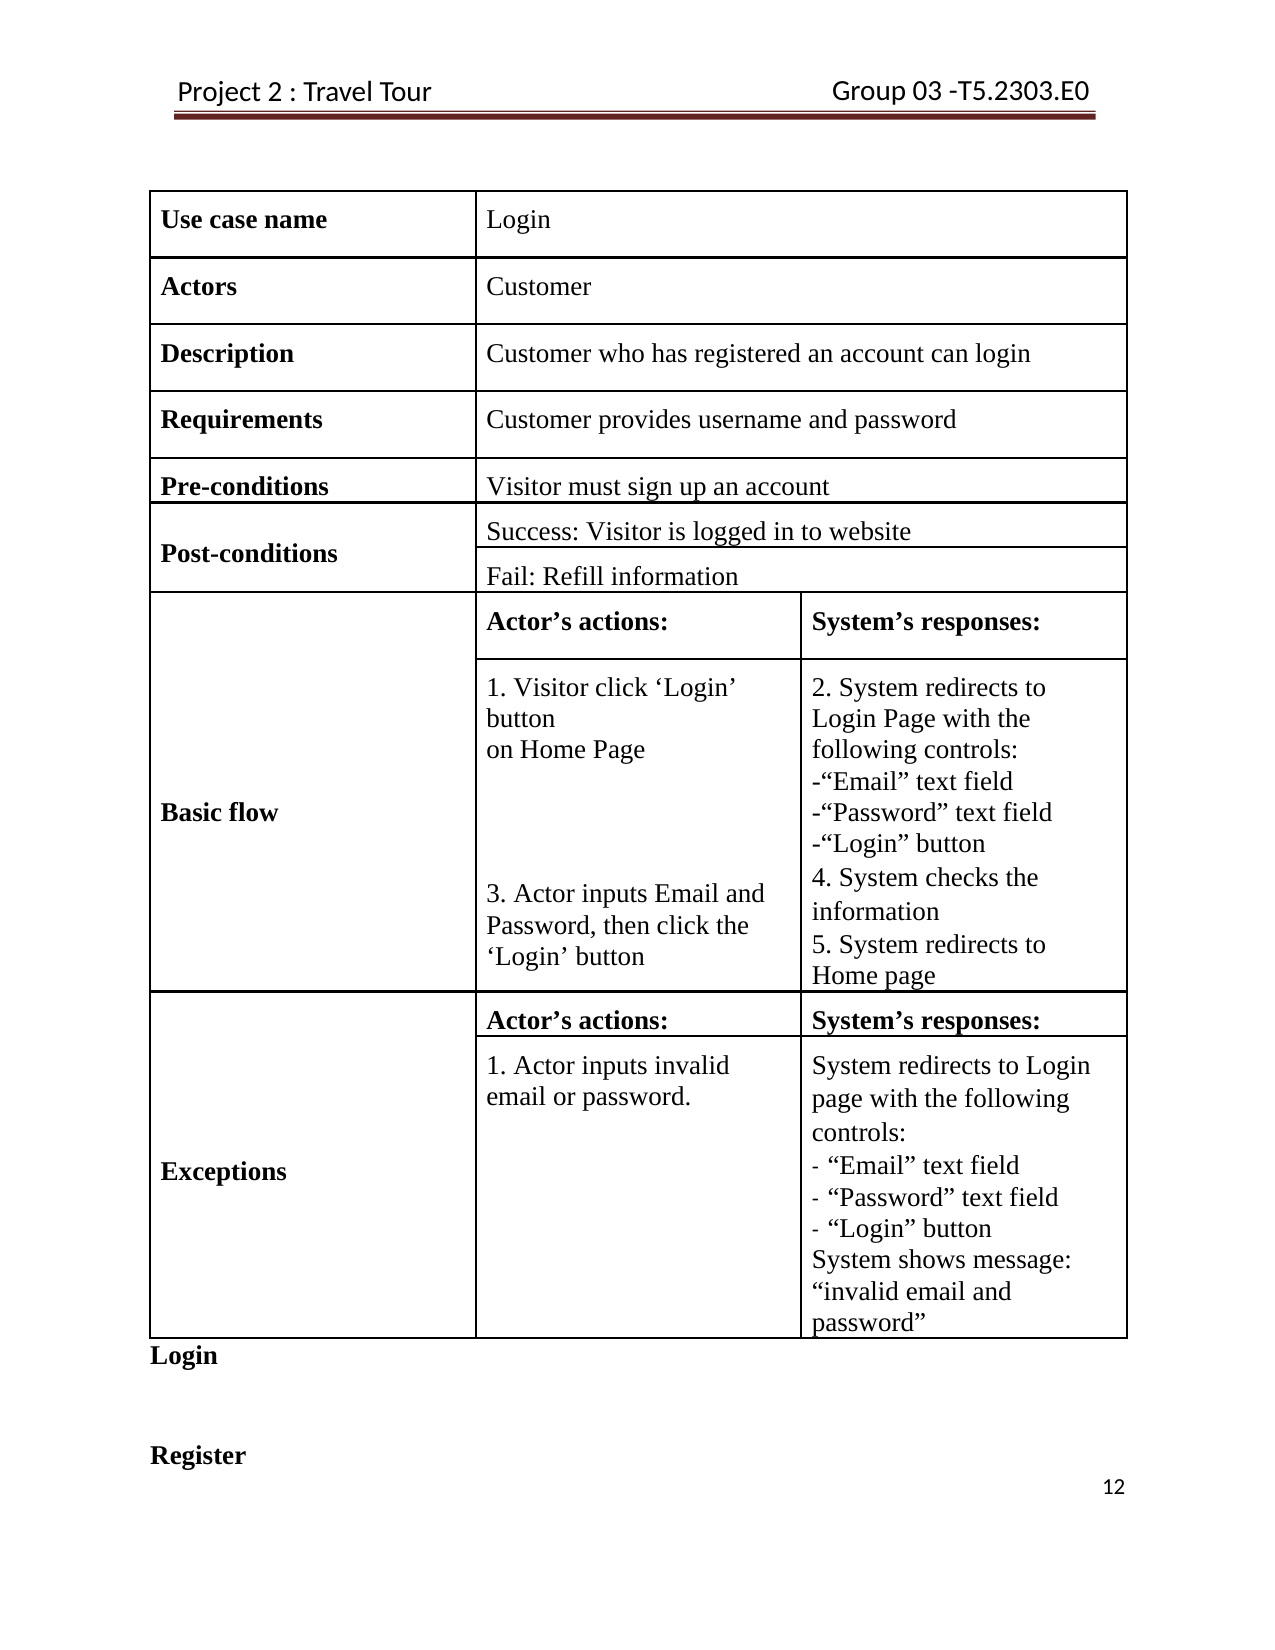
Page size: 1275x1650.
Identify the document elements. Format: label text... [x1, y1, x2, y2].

table_cell Exceptions [151, 993, 475, 1337]
table_cell Fail: Refill information [477, 548, 1126, 591]
table_cell Customer who has registered an account can login [477, 325, 1126, 390]
table_cell System’s responses: [802, 993, 1126, 1035]
table_cell 1. Visitor click ‘Login’ button on Home Page 3. Actor inputs Email and Password, then click the ‘Login’ button [477, 660, 800, 990]
table_cell Pre-conditions [151, 459, 475, 501]
table_cell Post-conditions [151, 504, 475, 591]
table_cell Customer provides username and password [477, 392, 1126, 457]
table_cell Success: Visitor is logged in to website [477, 504, 1126, 546]
table_cell Actor’s actions: [477, 993, 800, 1035]
text Register [150, 1439, 1125, 1471]
table_cell Description [151, 325, 475, 390]
table_cell 1. Actor inputs invalid email or password. [477, 1037, 800, 1337]
table_cell System redirects to Login page with the following controls: “Email” text field “Password” text field “Login” button System shows message: “invalid email and password” [802, 1037, 1126, 1337]
text Login [150, 1339, 1125, 1370]
table_header Use case name [151, 192, 475, 256]
table_cell Requirements [151, 392, 475, 457]
table_cell Visitor must sign up an account [477, 459, 1126, 501]
table_cell Actors [151, 259, 475, 323]
table_cell Customer [477, 259, 1126, 323]
table_header Login [477, 192, 1126, 256]
table_cell 2. System redirects to Login Page with the following controls: -“Email” text field -“Password” text field -“Login” button 4. System checks the information 5. System redirects to Home page [802, 660, 1126, 990]
table_cell System’s responses: [802, 593, 1126, 658]
table_cell Actor’s actions: [477, 593, 800, 658]
table_cell Basic flow [151, 593, 475, 990]
